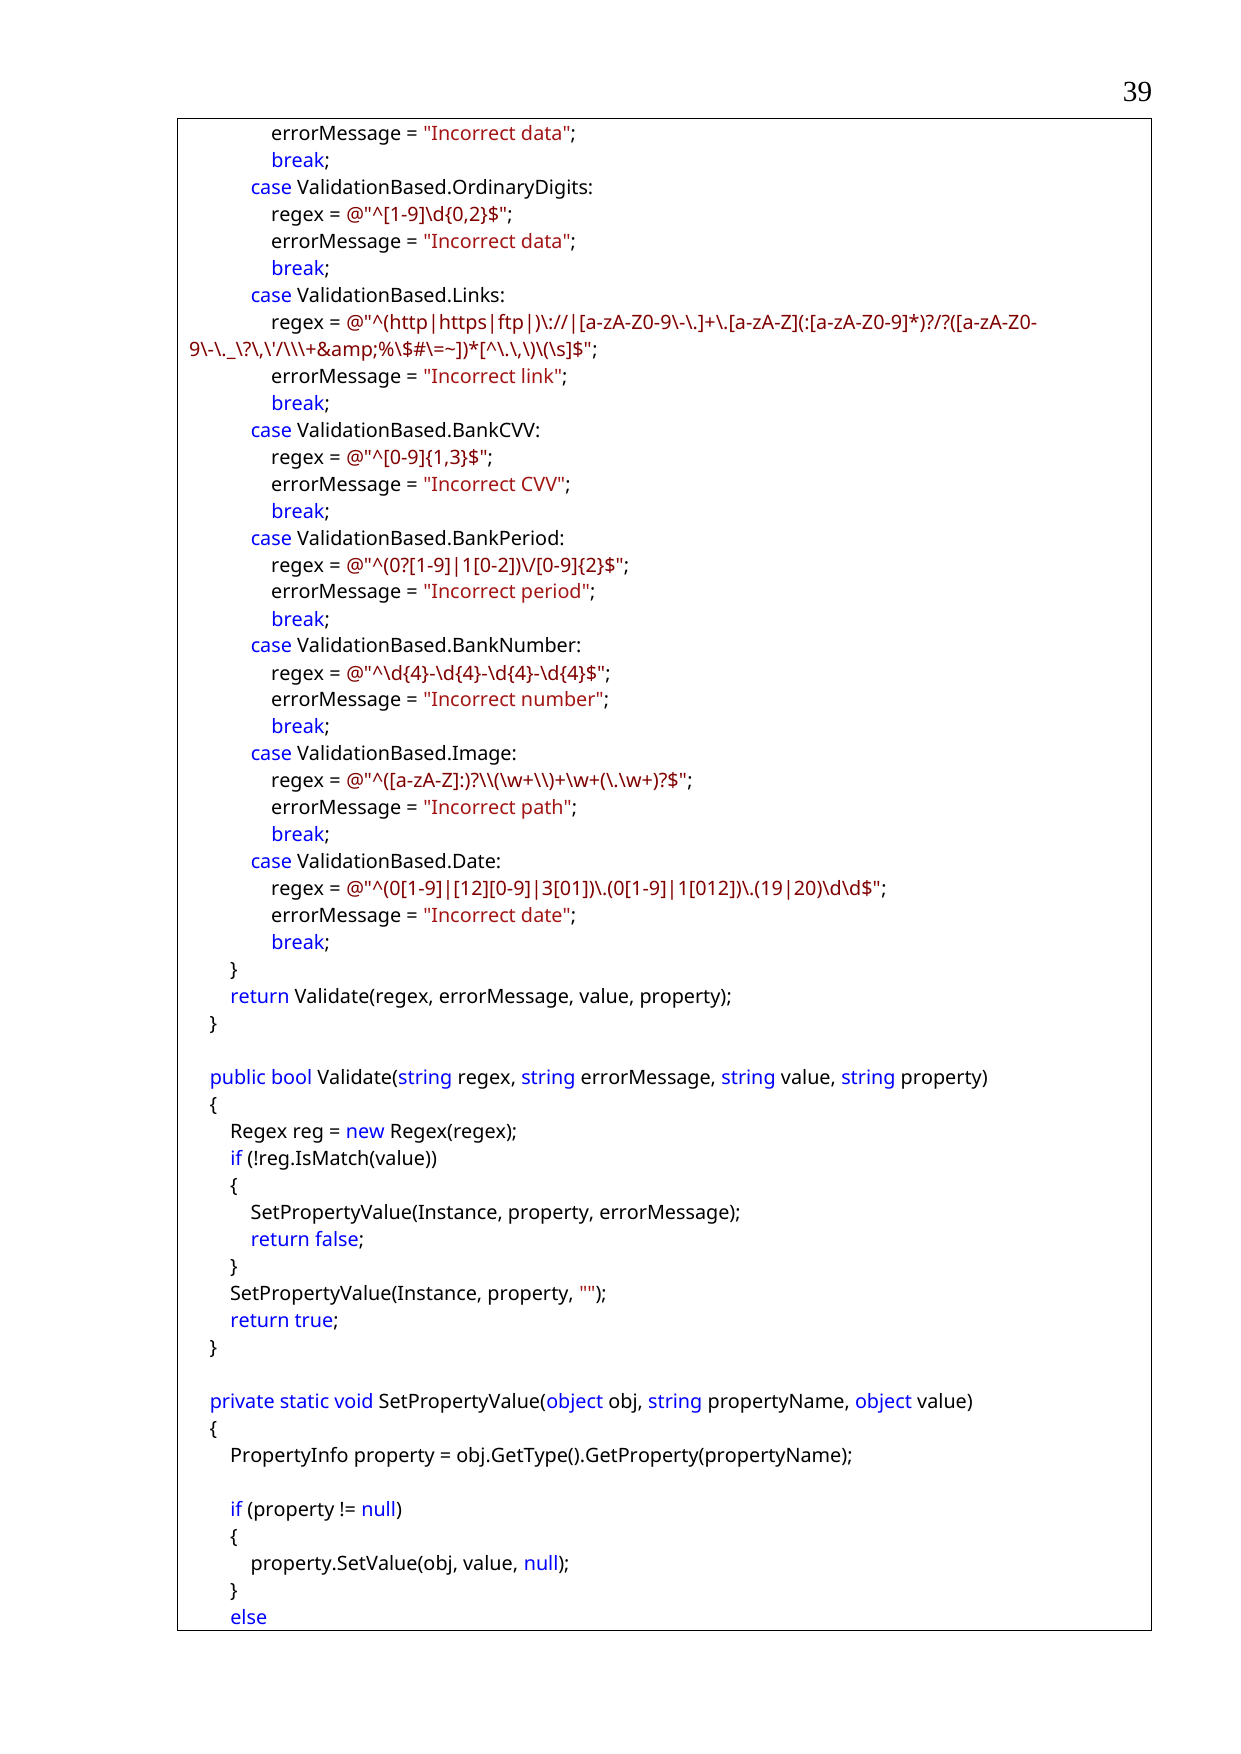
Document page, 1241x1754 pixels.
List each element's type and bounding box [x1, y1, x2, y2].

table_header [178, 119, 1151, 1630]
